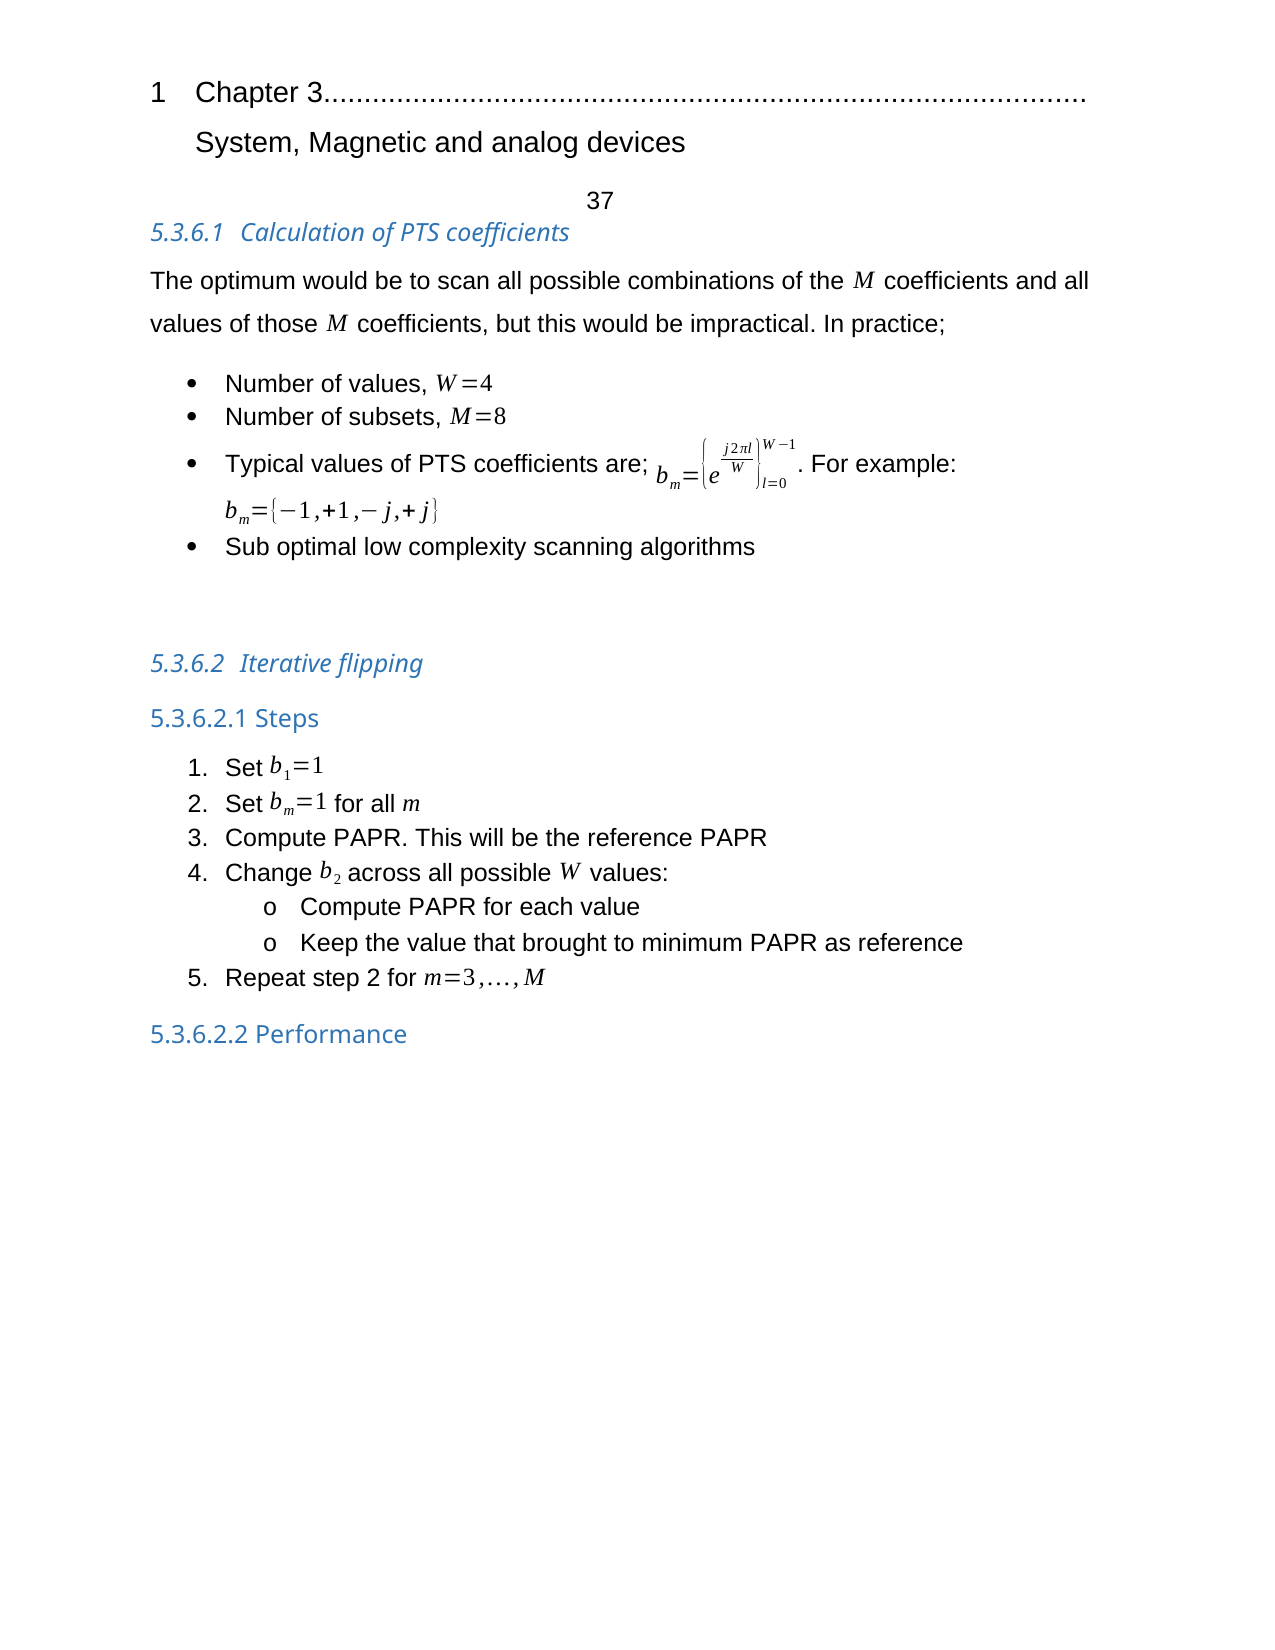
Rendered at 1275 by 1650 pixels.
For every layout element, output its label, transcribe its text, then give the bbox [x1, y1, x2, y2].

subtitle Calculation of PTS coefficients [150, 215, 1125, 249]
list Compute PAPR for each value [262, 892, 1125, 923]
list Number of subsets, [187, 402, 1125, 431]
subtitle Iterative flipping [150, 646, 1125, 680]
subtitle Steps [150, 701, 1125, 735]
text The optimum would be to scan all possible combinations of the coefficients and all values of those coefficients, but this would be impractical. In practice; [150, 266, 1125, 338]
subtitle Performance [150, 1017, 1125, 1051]
list Sub optimal low complexity scanning algorithms [187, 532, 1125, 561]
list Typical values of PTS coefficients are; . For example: [187, 435, 1125, 528]
list Compute PAPR. This will be the reference PAPR [187, 823, 1125, 852]
list Change across all possible values: [187, 856, 1125, 888]
list Keep the value that brought to minimum PAPR as reference [262, 927, 1125, 958]
list Set for all [187, 788, 1125, 819]
list Set [187, 752, 1125, 783]
list Repeat step 2 for [187, 963, 1125, 992]
list Number of values, [187, 369, 1125, 398]
